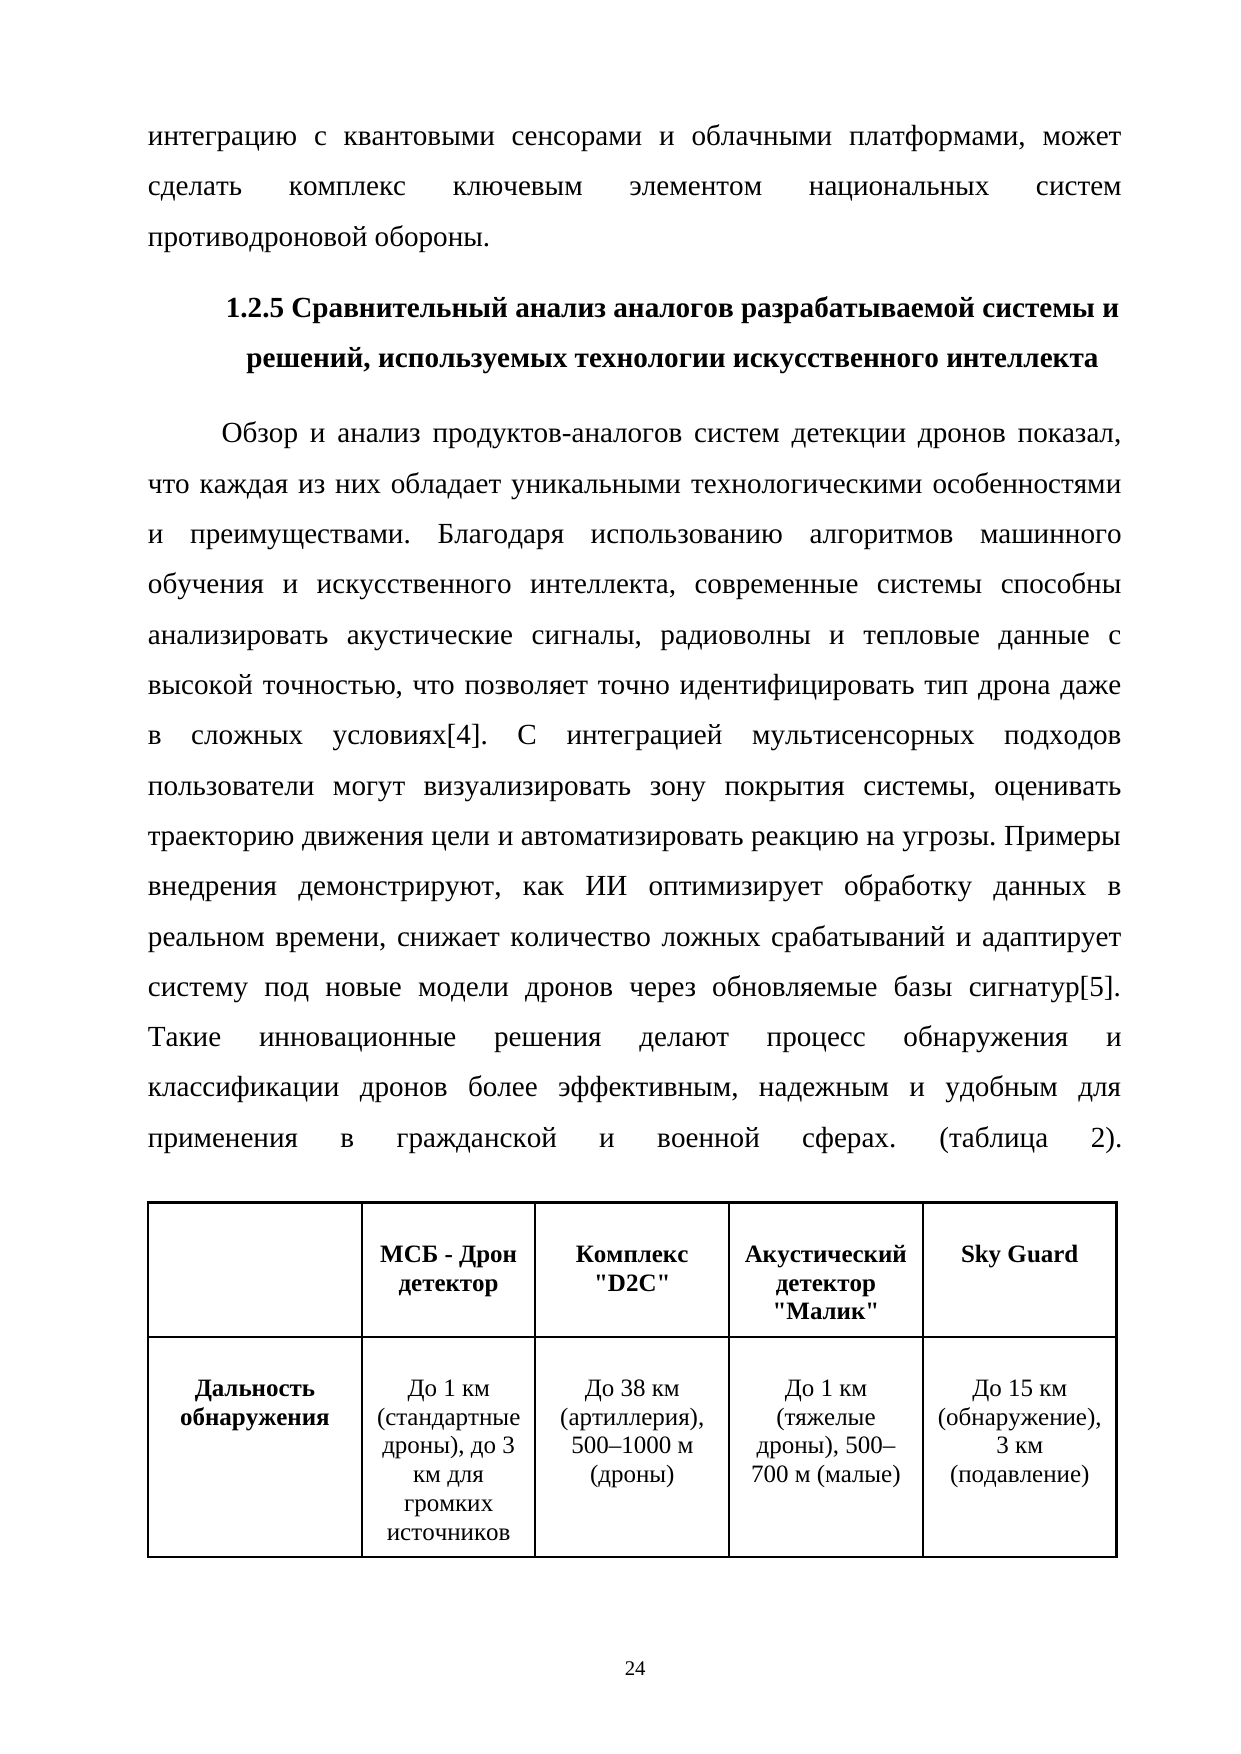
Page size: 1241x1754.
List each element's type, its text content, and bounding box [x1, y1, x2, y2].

table_cell До 15 км (обнаружение), 3 км (подавление) [924, 1338, 1115, 1556]
table_header [149, 1204, 361, 1336]
table_cell До 38 км (артиллерия), 500–1000 м (дроны) [536, 1338, 728, 1556]
text 1.2.5 Сравнительный анализ аналогов разрабатываемой системы и решений, используемых технологии искусственного интеллекта [223, 290, 1122, 374]
table_header Комплекс "D2C" [536, 1204, 728, 1336]
table_header Sky Guard [924, 1204, 1115, 1336]
table_header Акустический детектор "Малик" [730, 1204, 922, 1336]
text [148, 118, 1122, 252]
table_cell До 1 км (тяжелые дроны), 500–700 м (малые) [730, 1338, 922, 1556]
table_header МСБ - Дрон детектор [363, 1204, 534, 1336]
text Обзор и анализ продуктов-аналогов систем детекции дронов показал, что каждая из них обладает уникальными технологическими особенностями и преимуществами. Благодаря использованию алгоритмов машинного обучения и искусственного интеллекта, современные системы способны анализировать акустические сигналы, радиоволны и тепловые данные с высокой точностью, что позволяет точно идентифицировать тип дрона даже в сложных условиях[4]. С интеграцией мультисенсорных подходов пользователи могут визуализировать зону покрытия системы, оценивать траекторию движения цели и автоматизировать реакцию на угрозы. Примеры внедрения демонстрируют, как ИИ оптимизирует обработку данных в реальном времени, снижает количество ложных срабатываний и адаптирует систему под новые модели дронов через обновляемые базы сигнатур[5]. Такие инновационные решения делают процесс обнаружения и классификации дронов более эффективным, надежным и удобным для применения в гражданской и военной сферах. (таблица 2). [148, 416, 1122, 1189]
table_cell До 1 км (стандартные дроны), до 3 км для громких источников [363, 1338, 534, 1556]
table_cell Дальность обнаружения [149, 1338, 361, 1556]
